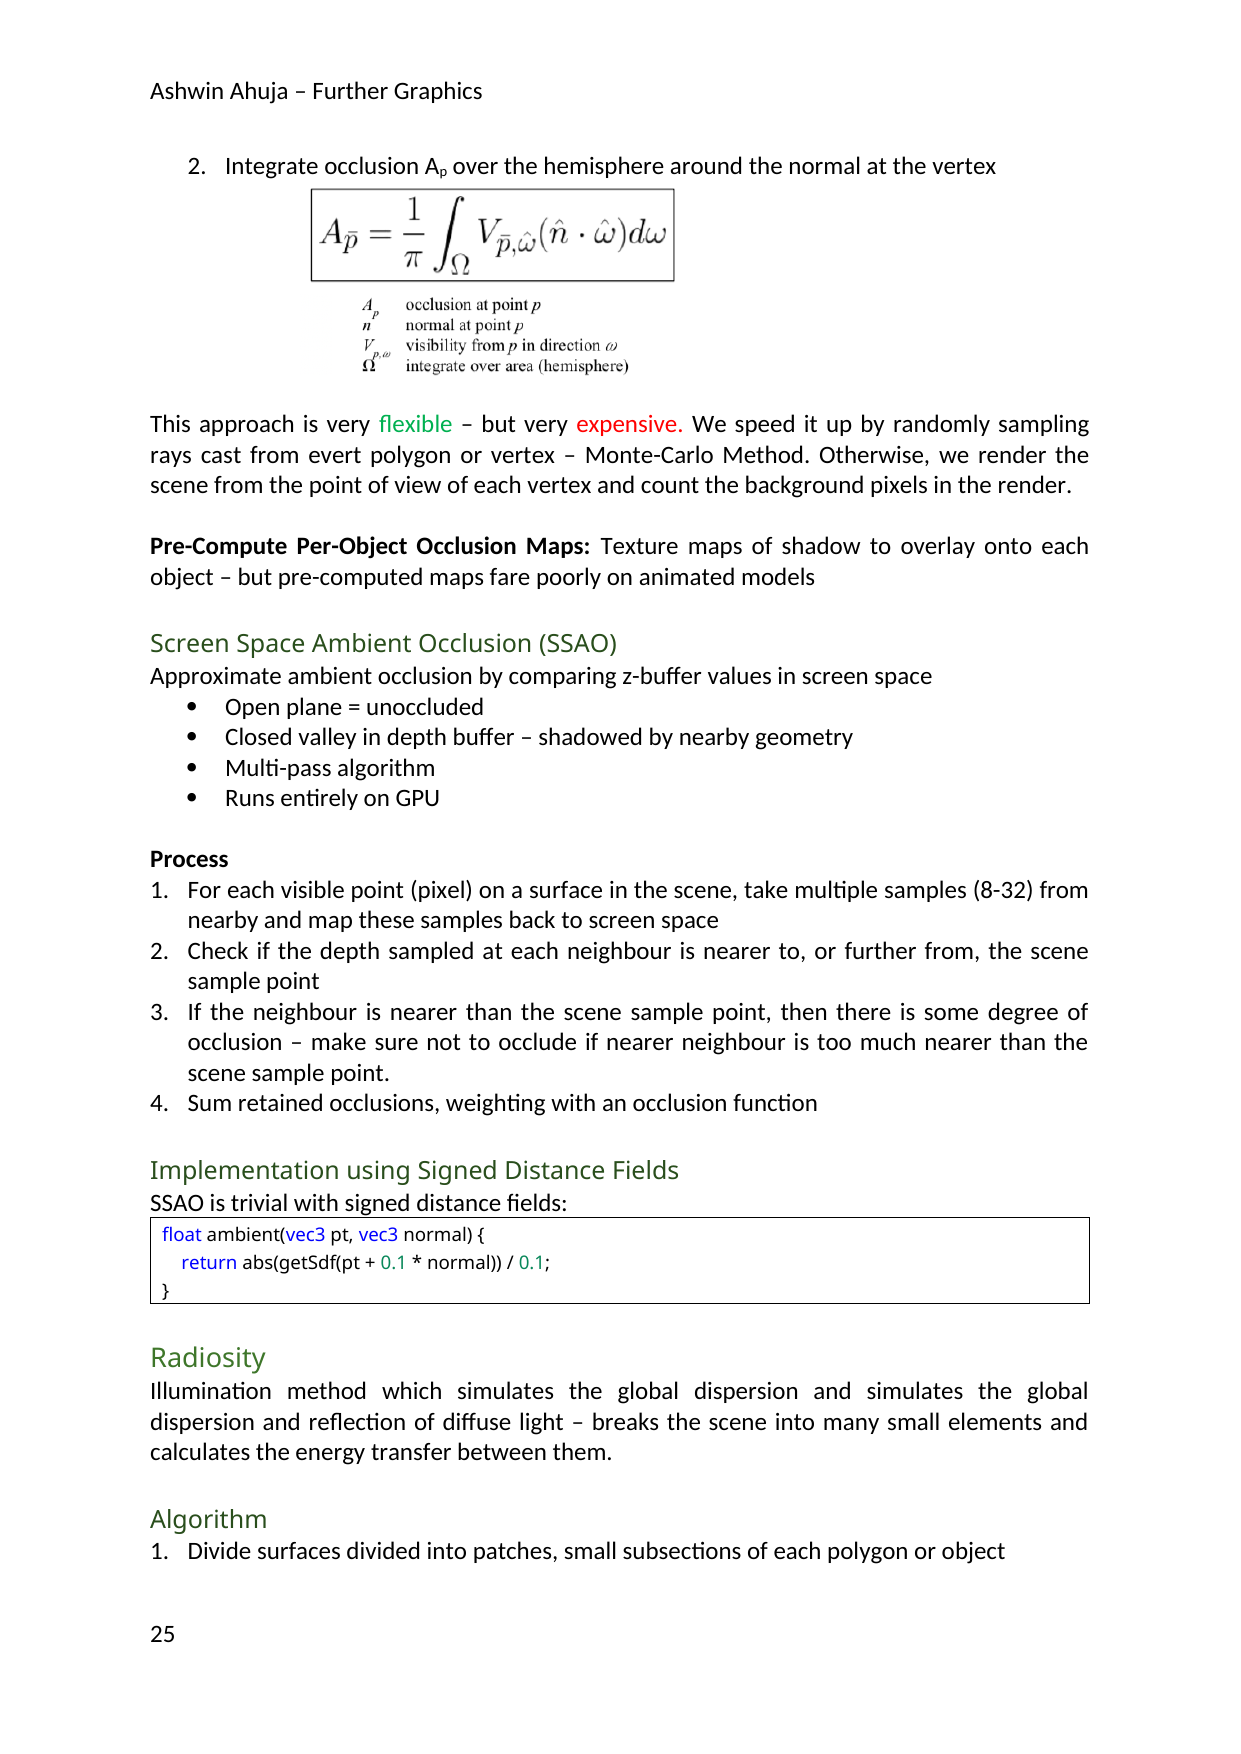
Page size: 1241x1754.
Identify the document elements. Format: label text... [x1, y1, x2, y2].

list Divide surfaces divided into patches, small subsections of each polygon or object [150, 1536, 1090, 1566]
subtitle Radiosity [150, 1338, 1090, 1375]
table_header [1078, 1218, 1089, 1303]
text Pre-Compute Per-Object Occlusion Maps: Texture maps of shadow to overlay onto each object – but pre-computed maps fare poorly on animated models [150, 530, 1090, 591]
list Check if the depth sampled at each neighbour is nearer to, or further from, the scene sample point [150, 935, 1090, 996]
subtitle Algorithm [150, 1501, 1090, 1536]
text Process [150, 843, 1090, 874]
text Approximate ambient occlusion by comparing z-buffer values in screen space [150, 660, 1090, 691]
list Closed valley in depth buffer – shadowed by nearby geometry [187, 721, 1090, 752]
subtitle Screen Space Ambient Occlusion (SSAO) [150, 626, 1090, 660]
subtitle Implementation using Signed Distance Fields [150, 1153, 1090, 1187]
picture [300, 180, 692, 378]
text SSAO is trivial with signed distance fields: [150, 1187, 1090, 1217]
list Open plane = unoccluded [187, 691, 1090, 721]
list Runs entirely on GPU [187, 782, 1090, 813]
list If the neighbour is nearer than the scene sample point, then there is some degree of occlusion – make sure not to occlude if nearer neighbour is too much nearer than the scene sample point. [150, 996, 1090, 1087]
text Illumination method which simulates the global dispersion and simulates the global dispersion and reflection of diffuse light – breaks the scene into many small elements and calculates the energy transfer between them. [150, 1375, 1090, 1467]
text This approach is very flexible – but very expensive. We speed it up by randomly sampling rays cast from evert polygon or vertex – Monte-Carlo Method. Otherwise, we render the scene from the point of view of each vertex and count the background pixels in the render. [150, 408, 1090, 500]
list Integrate occlusion Ap over the hemisphere around the normal at the vertex [187, 150, 1090, 181]
list For each visible point (pixel) on a surface in the scene, take multiple samples (8-32) from nearby and map these samples back to screen space [150, 874, 1090, 935]
list Sum retained occlusions, weighting with an occlusion function [150, 1087, 1090, 1118]
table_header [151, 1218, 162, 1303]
list Multi-pass algorithm [187, 752, 1090, 782]
